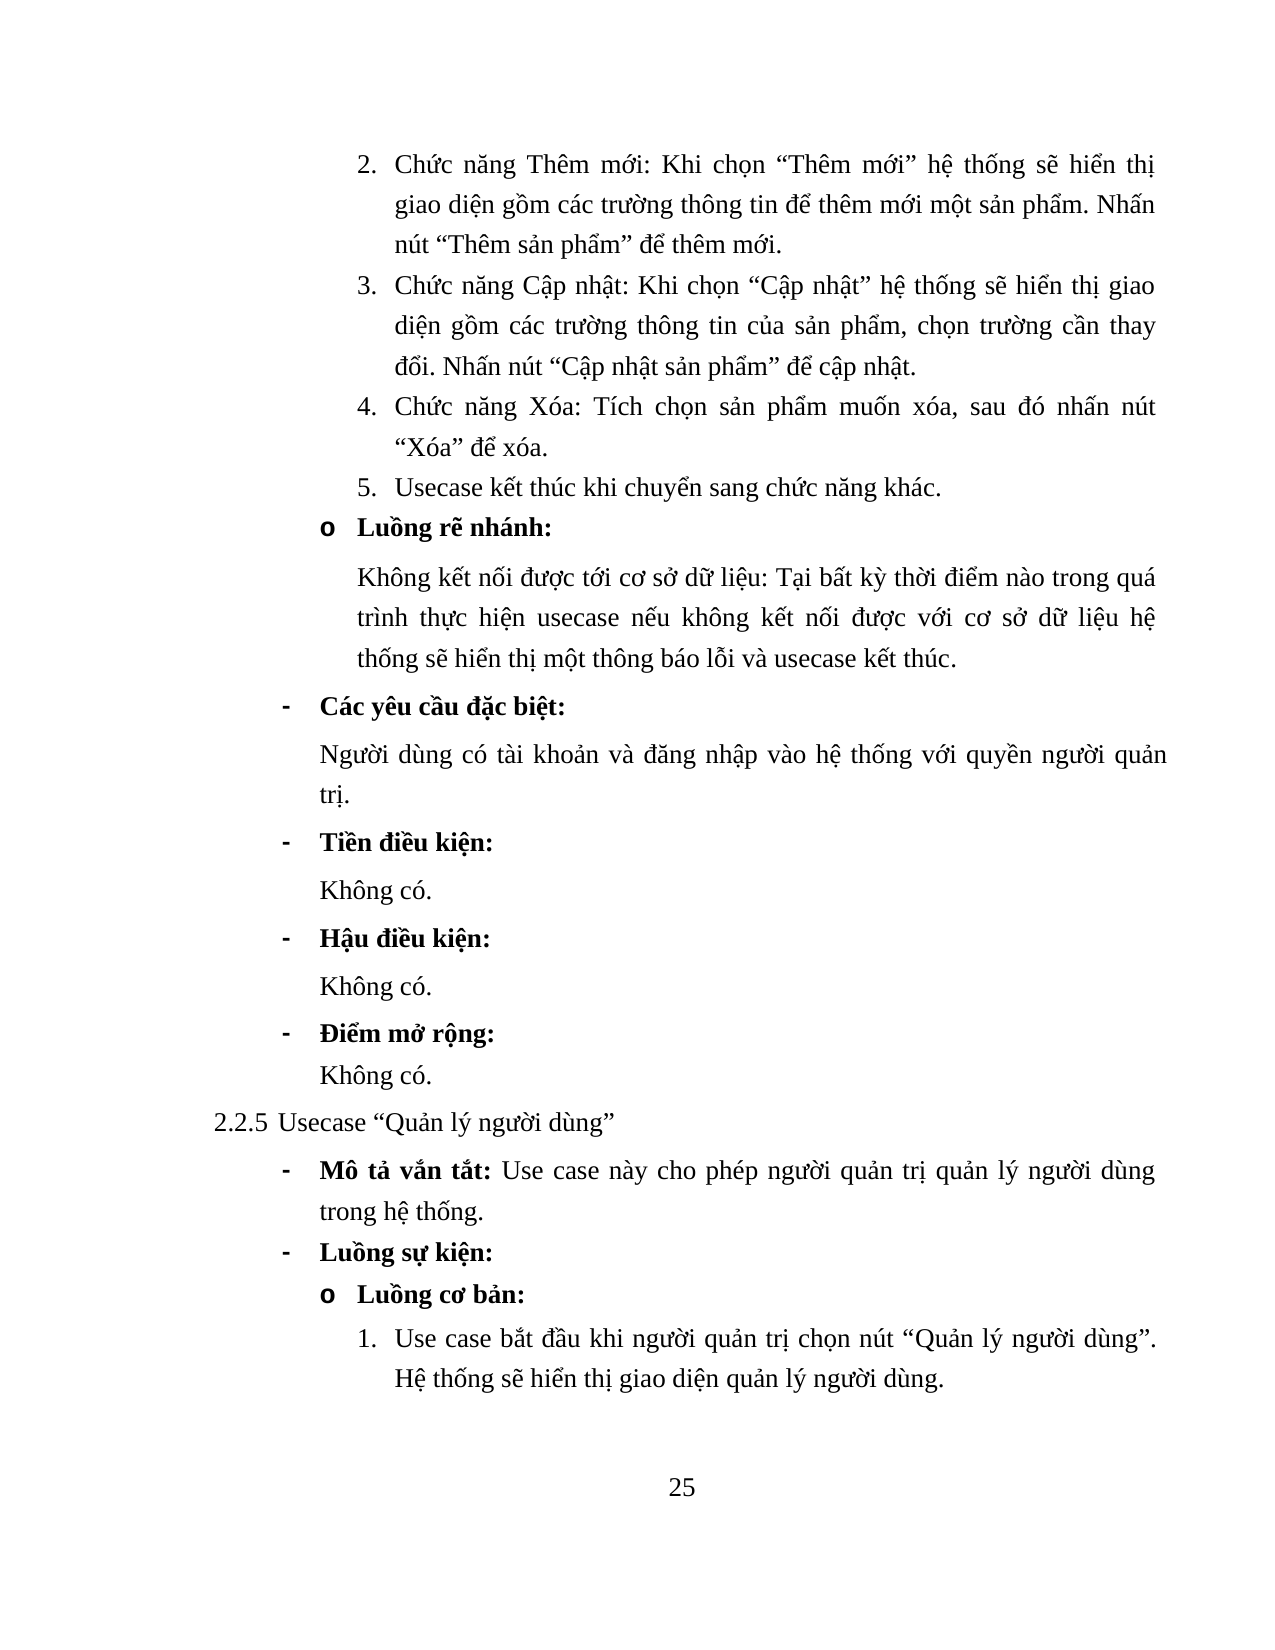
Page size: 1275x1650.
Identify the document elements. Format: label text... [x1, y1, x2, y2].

list Luồng cơ bản: [319, 1278, 1157, 1312]
list Luồng rẽ nhánh: [319, 511, 1157, 545]
list Usecase kết thúc khi chuyển sang chức năng khác. [357, 471, 1157, 502]
list Tiền điều kiện: [282, 825, 1157, 858]
text Không có. [319, 970, 1169, 1001]
text Không kết nối được tới cơ sở dữ liệu: Tại bất kỳ thời điểm nào trong quá trình thực hiện usecase nếu không kết nối được với cơ sở dữ liệu hệ thống sẽ hiển thị một thông báo lỗi và usecase kết thúc. [357, 561, 1157, 673]
text Người dùng có tài khoản và đăng nhập vào hệ thống với quyền người quản trị. [319, 738, 1169, 809]
text Không có. [319, 874, 1169, 905]
list Hậu điều kiện: [282, 921, 1157, 954]
list Điểm mở rộng: [282, 1017, 1157, 1049]
list Các yêu cầu đặc biệt: [282, 689, 1157, 722]
list Use case bắt đầu khi người quản trị chọn nút “Quản lý người dùng”. Hệ thống sẽ hiển thị giao diện quản lý người dùng. [357, 1322, 1157, 1393]
list Chức năng Thêm mới: Khi chọn “Thêm mới” hệ thống sẽ hiển thị giao diện gồm các trường thông tin để thêm mới một sản phẩm. Nhấn nút “Thêm sản phẩm” để thêm mới. [357, 148, 1157, 260]
list Chức năng Xóa: Tích chọn sản phẩm muốn xóa, sau đó nhấn nút “Xóa” để xóa. [357, 390, 1157, 462]
list Luồng sự kiện: [282, 1236, 1157, 1268]
list Chức năng Cập nhật: Khi chọn “Cập nhật” hệ thống sẽ hiển thị giao diện gồm các trường thông tin của sản phẩm, chọn trường cần thay đổi. Nhấn nút “Cập nhật sản phẩm” để cập nhật. [357, 269, 1157, 381]
list Mô tả vắn tắt: Use case này cho phép người quản trị quản lý người dùng trong hệ thống. [282, 1153, 1157, 1226]
list Không có. [319, 1059, 1157, 1091]
list Usecase “Quản lý người dùng” [214, 1106, 1157, 1137]
